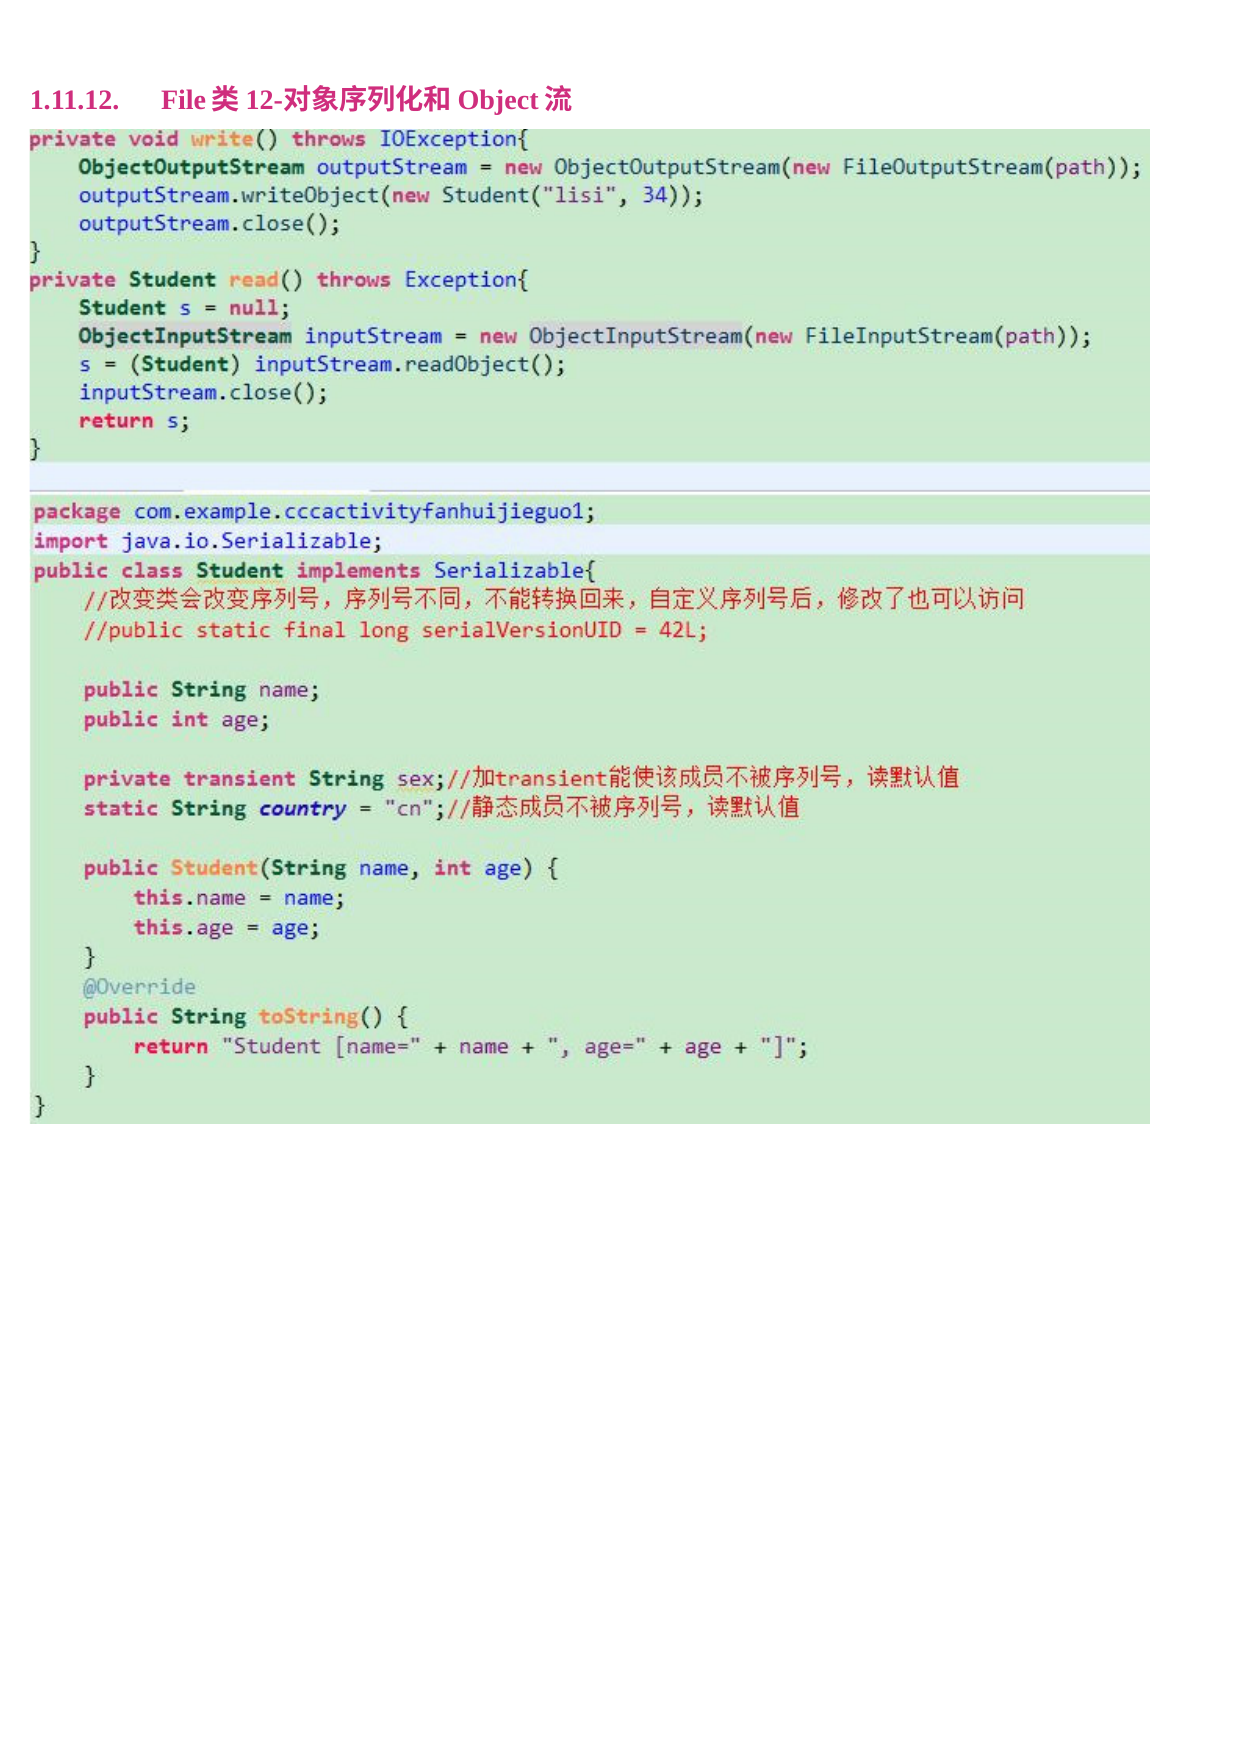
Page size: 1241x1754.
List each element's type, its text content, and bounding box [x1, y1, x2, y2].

subtitle File类12-对象序列化和Object流 [29, 64, 1211, 129]
picture [29, 129, 1150, 1124]
